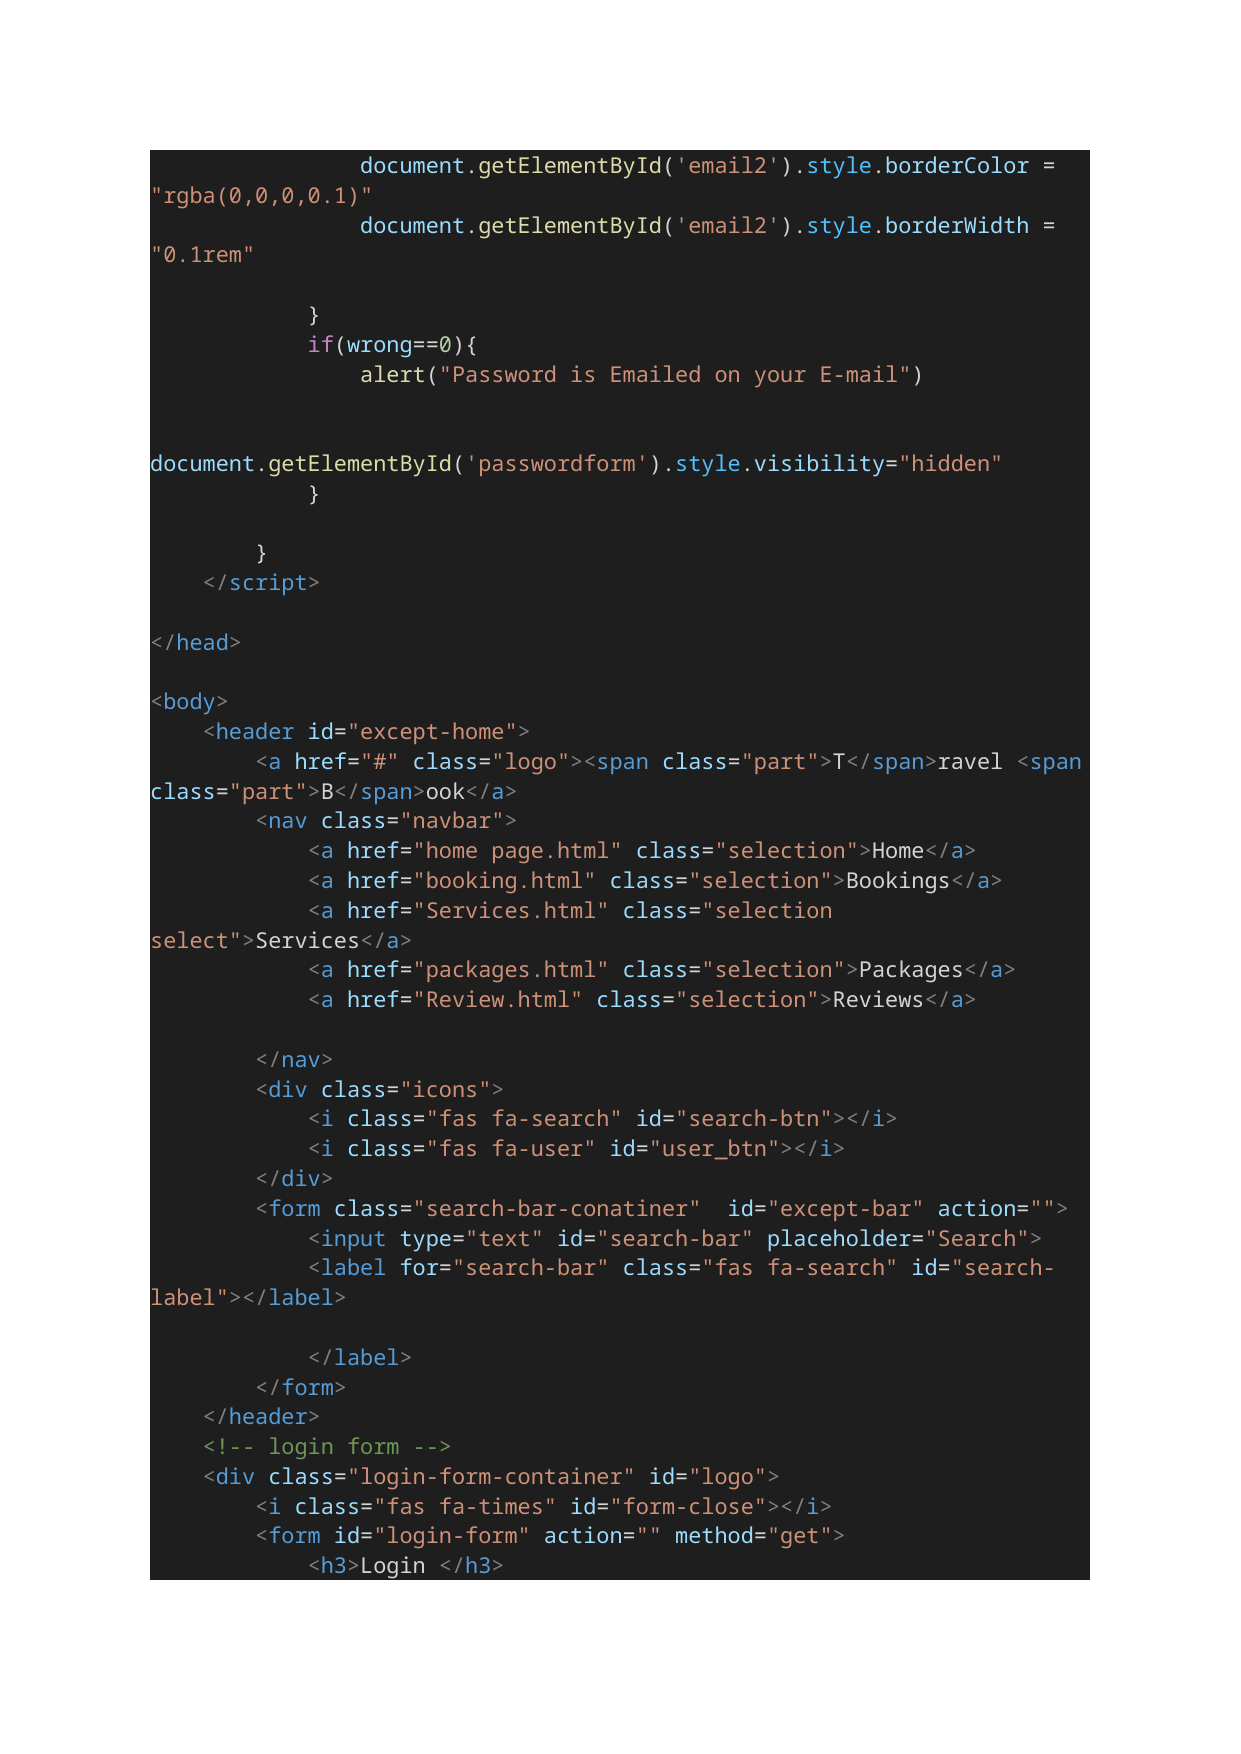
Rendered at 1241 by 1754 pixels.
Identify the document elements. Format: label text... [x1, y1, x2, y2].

text } [150, 299, 1090, 329]
text </script> [150, 567, 1090, 597]
text <form id="login-form" action="" method="get"> [150, 1520, 1090, 1550]
text <label for="search-bar" class="fas fa-search" id="search-label"></label> [150, 1252, 1090, 1312]
text <a href="home page.html" class="selection">Home</a> [150, 835, 1090, 865]
text document.getElementById('email2').style.borderWidth = "0.1rem" [150, 209, 1090, 269]
text <form class="search-bar-conatiner" id="except-bar" action=""> [150, 1193, 1090, 1222]
text <a href="booking.html" class="selection">Bookings</a> [150, 865, 1090, 895]
text <a href="Services.html" class="selection select">Services</a> [150, 895, 1090, 954]
text <a href="#" class="logo"><span class="part">T</span>ravel <span class="part">B</span>ook</a> [150, 746, 1090, 805]
text if(wrong==0){ [150, 329, 1090, 358]
text <!-- login form --> [150, 1431, 1090, 1461]
text </form> [150, 1371, 1090, 1401]
text <div class="icons"> [150, 1073, 1090, 1103]
text </header> [150, 1401, 1090, 1431]
text <i class="fas fa-search" id="search-btn"></i> [150, 1103, 1090, 1133]
text <header id="except-home"> [150, 716, 1090, 746]
text <a href="packages.html" class="selection">Packages</a> [150, 954, 1090, 984]
text <body> [150, 686, 1090, 716]
text <nav class="navbar"> [150, 805, 1090, 835]
text <input type="text" id="search-bar" placeholder="Search"> [150, 1222, 1090, 1252]
text document.getElementById('passwordform').style.visibility="hidden" [150, 418, 1090, 478]
text document.getElementById('email2').style.borderColor = "rgba(0,0,0,0.1)" [150, 150, 1090, 209]
text </label> [150, 1342, 1090, 1371]
text </head> [150, 627, 1090, 656]
text } [150, 537, 1090, 567]
text <i class="fas fa-user" id="user_btn"></i> [150, 1133, 1090, 1163]
text } [150, 478, 1090, 507]
text <h3>Login </h3> [150, 1550, 1090, 1580]
text <a href="Review.html" class="selection">Reviews</a> [150, 984, 1090, 1014]
text </nav> [150, 1044, 1090, 1073]
text <div class="login-form-container" id="logo"> [150, 1461, 1090, 1491]
text alert("Password is Emailed on your E-mail") [150, 358, 1090, 388]
text </div> [150, 1163, 1090, 1193]
text <i class="fas fa-times" id="form-close"></i> [150, 1491, 1090, 1520]
